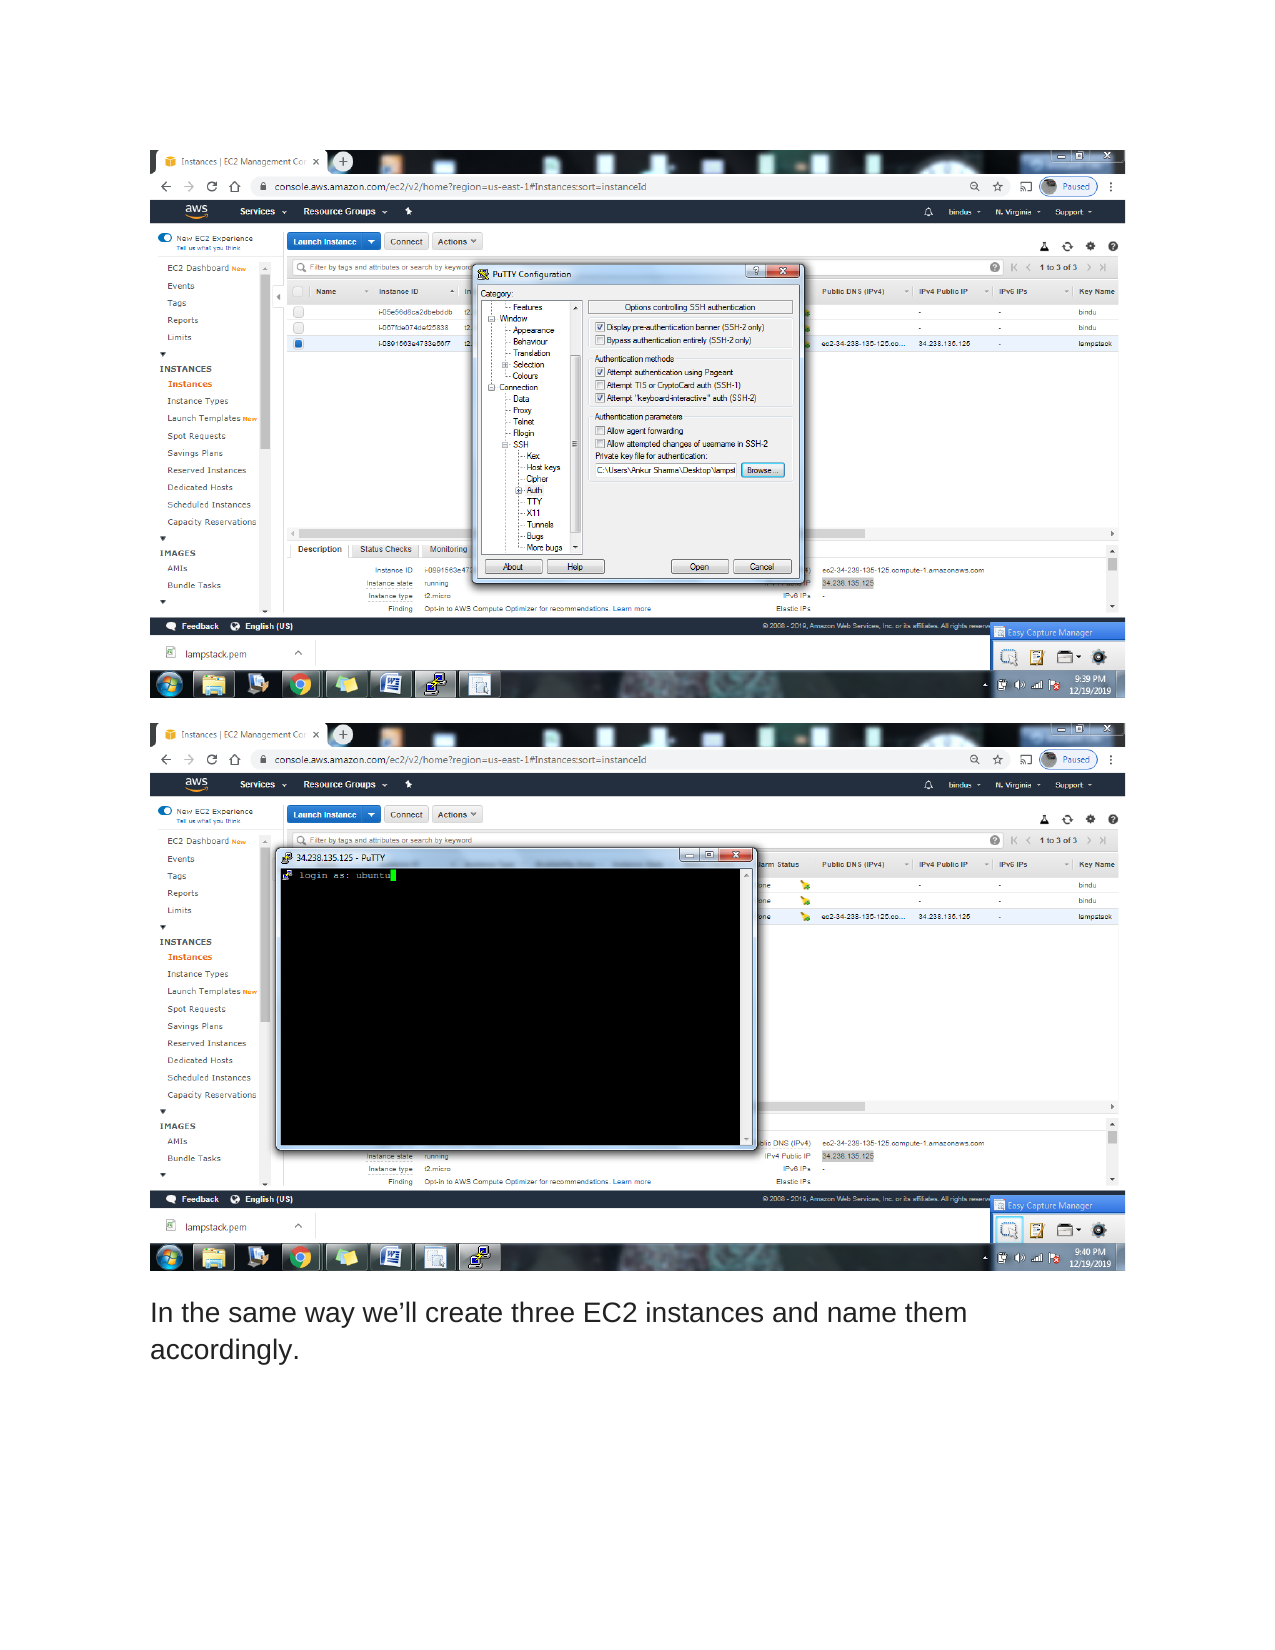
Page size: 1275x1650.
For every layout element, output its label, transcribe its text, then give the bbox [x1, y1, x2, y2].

picture [150, 723, 1125, 1271]
picture [150, 150, 1125, 698]
text In the same way we’ll create three EC2 instances and name them accordingly. [150, 1296, 1125, 1366]
